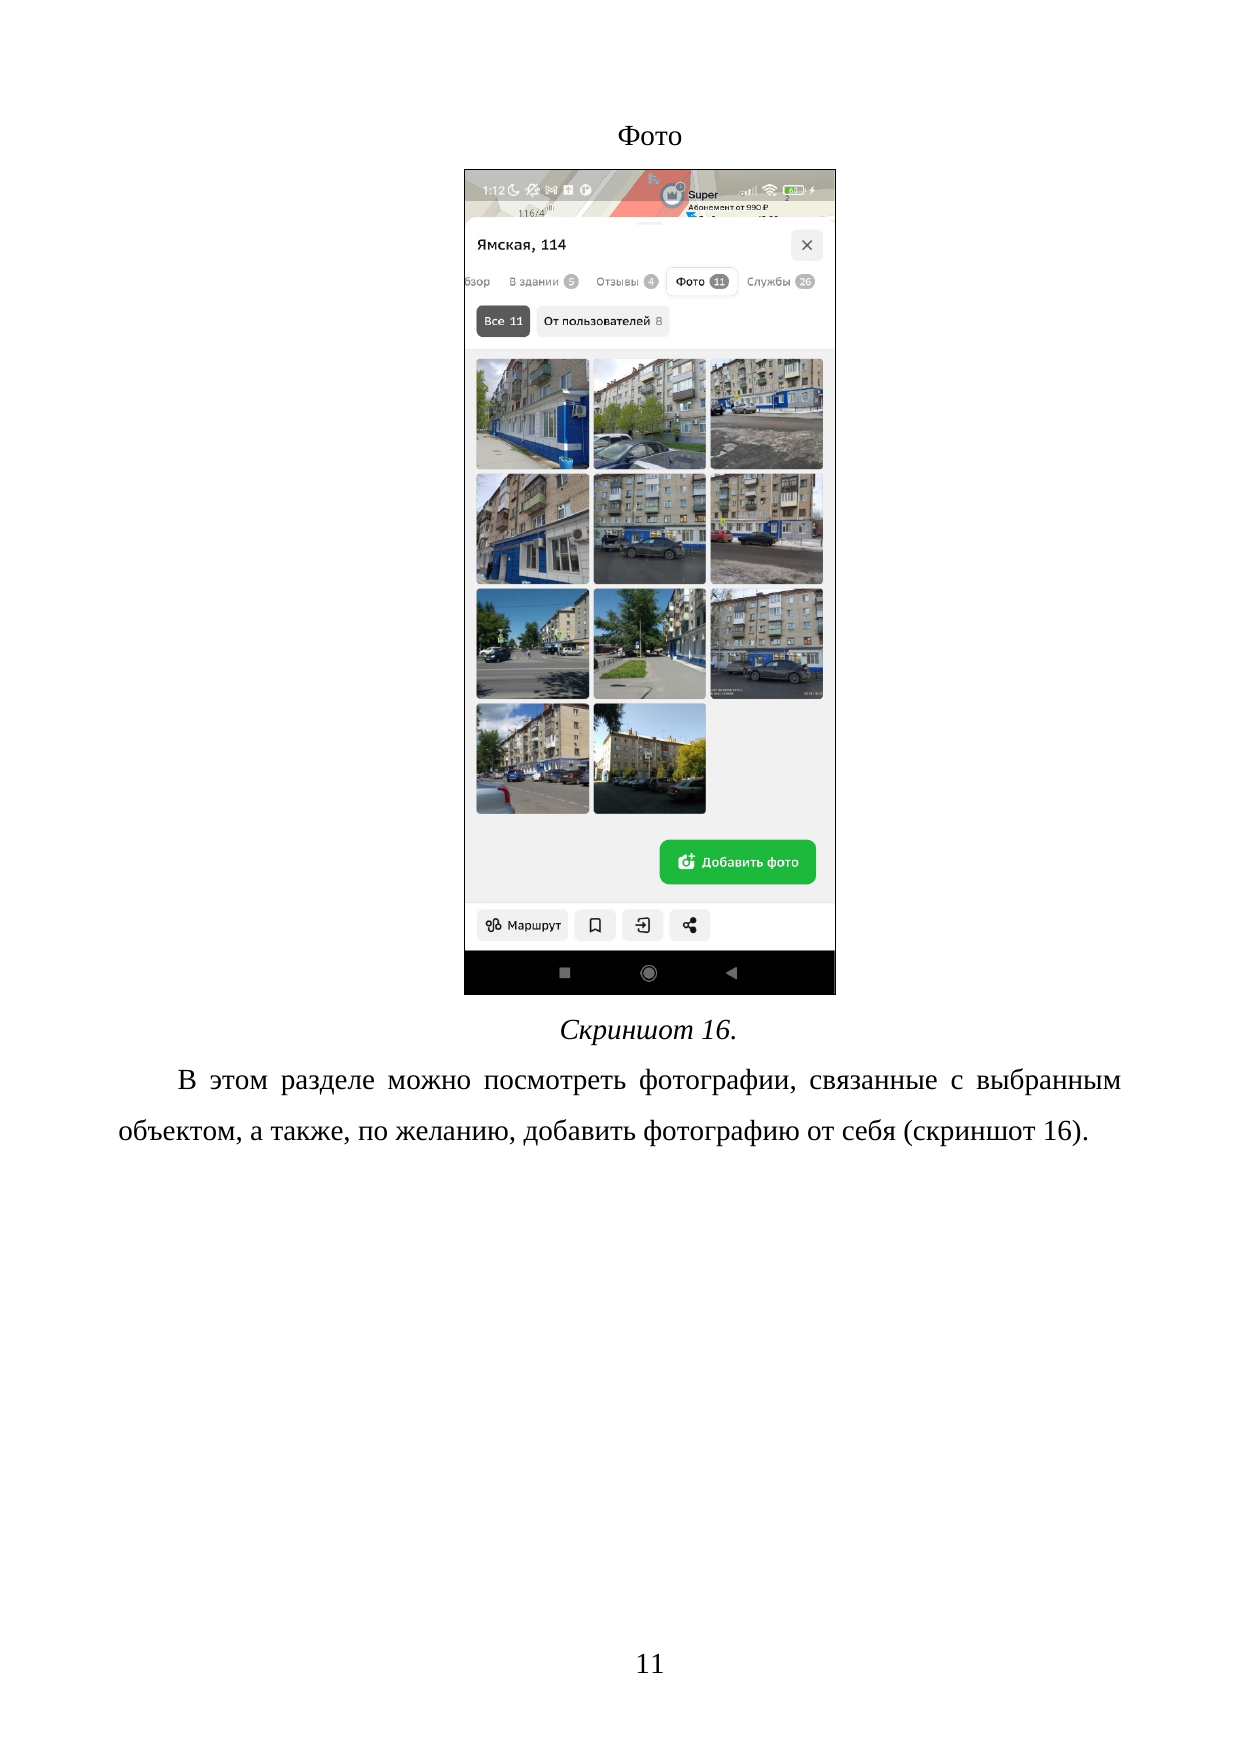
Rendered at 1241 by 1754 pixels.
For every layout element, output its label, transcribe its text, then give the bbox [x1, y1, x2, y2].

text Скриншот 16. [118, 1012, 1122, 1046]
text В этом разделе можно посмотреть фотографии, связанные с выбранным объектом, а также, по желанию, добавить фотографию от себя (скриншот 16). [118, 1062, 1122, 1146]
subtitle Фото [118, 118, 1122, 152]
picture [465, 170, 835, 994]
